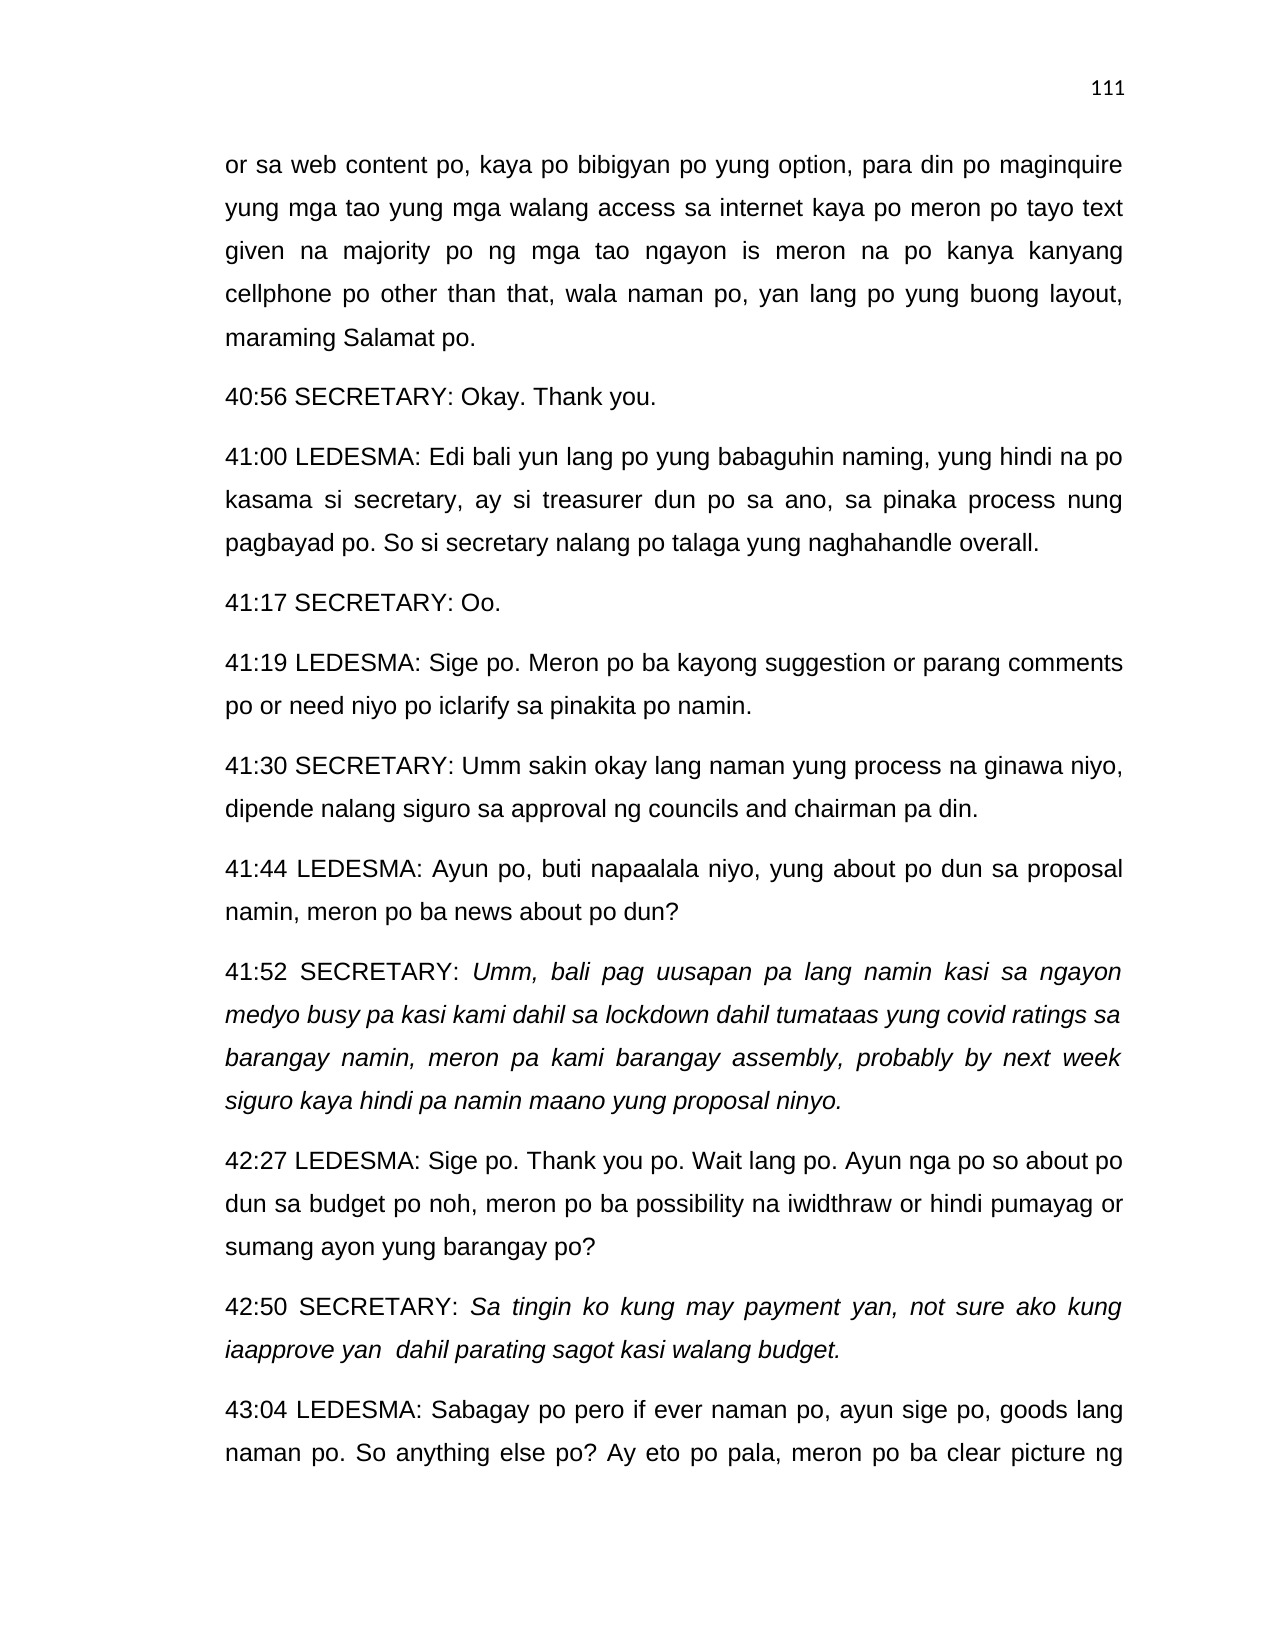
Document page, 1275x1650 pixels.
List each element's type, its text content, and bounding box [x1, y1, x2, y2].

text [225, 150, 1125, 351]
text 41:44 LEDESMA: Ayun po, buti napaalala niyo, yung about po dun sa proposal namin, meron po ba news about po dun? [225, 854, 1125, 926]
text 41:00 LEDESMA: Edi bali yun lang po yung babaguhin naming, yung hindi na po kasama si secretary, ay si treasurer dun po sa ano, sa pinaka process nung pagbayad po. So si secretary nalang po talaga yung naghahandle overall. [225, 442, 1125, 557]
text 41:17 SECRETARY: Oo. [225, 588, 1125, 617]
text 41:19 LEDESMA: Sige po. Meron po ba kayong suggestion or parang comments po or need niyo po iclarify sa pinakita po namin. [225, 648, 1125, 720]
text 42:27 LEDESMA: Sige po. Thank you po. Wait lang po. Ayun nga po so about po dun sa budget po noh, meron po ba possibility na iwidthraw or hindi pumayag or sumang ayon yung barangay po? [225, 1146, 1125, 1261]
text 42:50 SECRETARY: Sa tingin ko kung may payment yan, not sure ako kung iaapprove yan dahil parating sagot kasi walang budget. [225, 1292, 1125, 1364]
text 41:30 SECRETARY: Umm sakin okay lang naman yung process na ginawa niyo, dipende nalang siguro sa approval ng councils and chairman pa din. [225, 751, 1125, 823]
text 40:56 SECRETARY: Okay. Thank you. [225, 382, 1125, 411]
text 41:52 SECRETARY: Umm, bali pag uusapan pa lang namin kasi sa ngayon medyo busy pa kasi kami dahil sa lockdown dahil tumataas yung covid ratings sa barangay namin, meron pa kami barangay assembly, probably by next week siguro kaya hindi pa namin maano yung proposal ninyo. [225, 957, 1125, 1115]
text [225, 1395, 1125, 1467]
